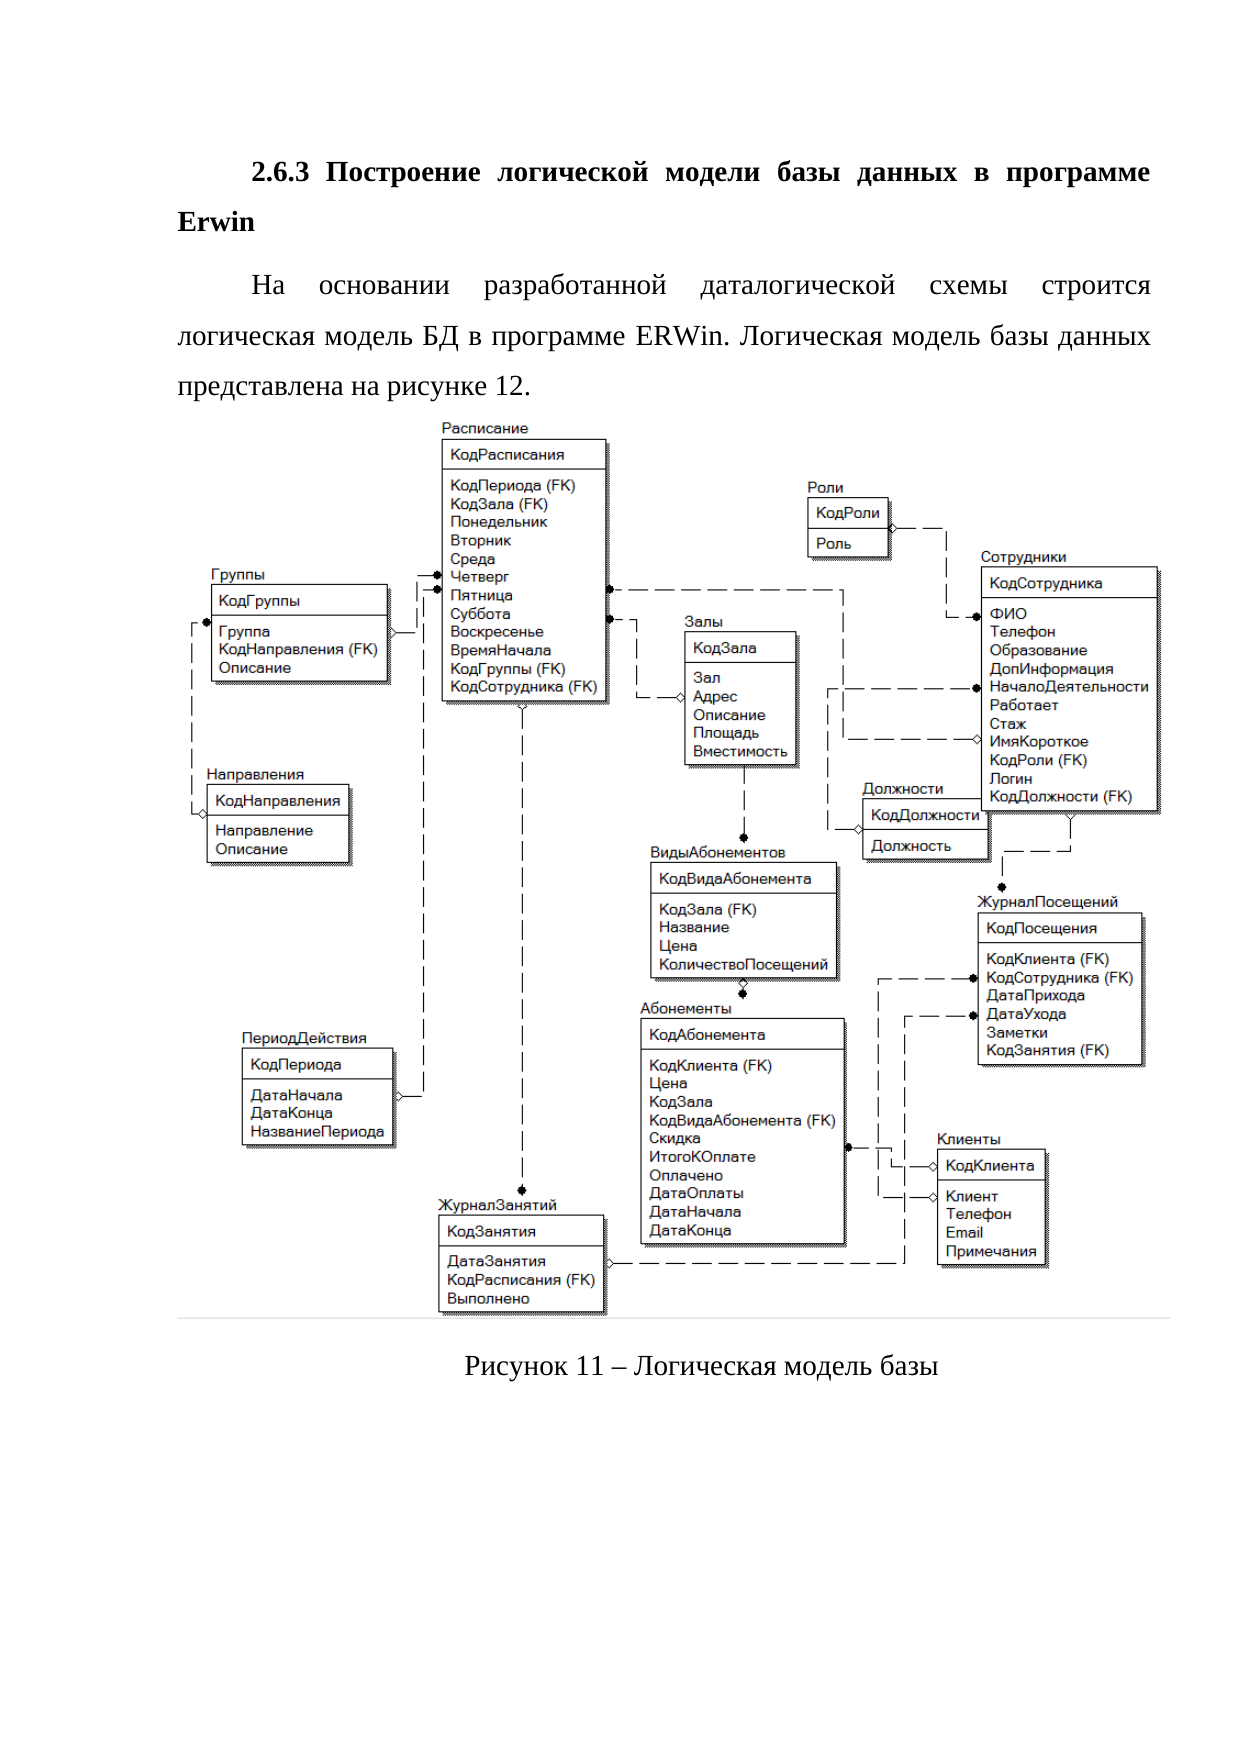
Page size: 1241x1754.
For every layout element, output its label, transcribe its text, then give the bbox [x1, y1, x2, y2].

text На основании разработанной даталогической схемы строится логическая модель БД в программе ERWin. Логическая модель базы данных представлена на рисунке 12. [177, 267, 1152, 402]
picture [177, 418, 1171, 1319]
text 2.6.3 Построение логической модели базы данных в программе Erwin [177, 154, 1152, 238]
